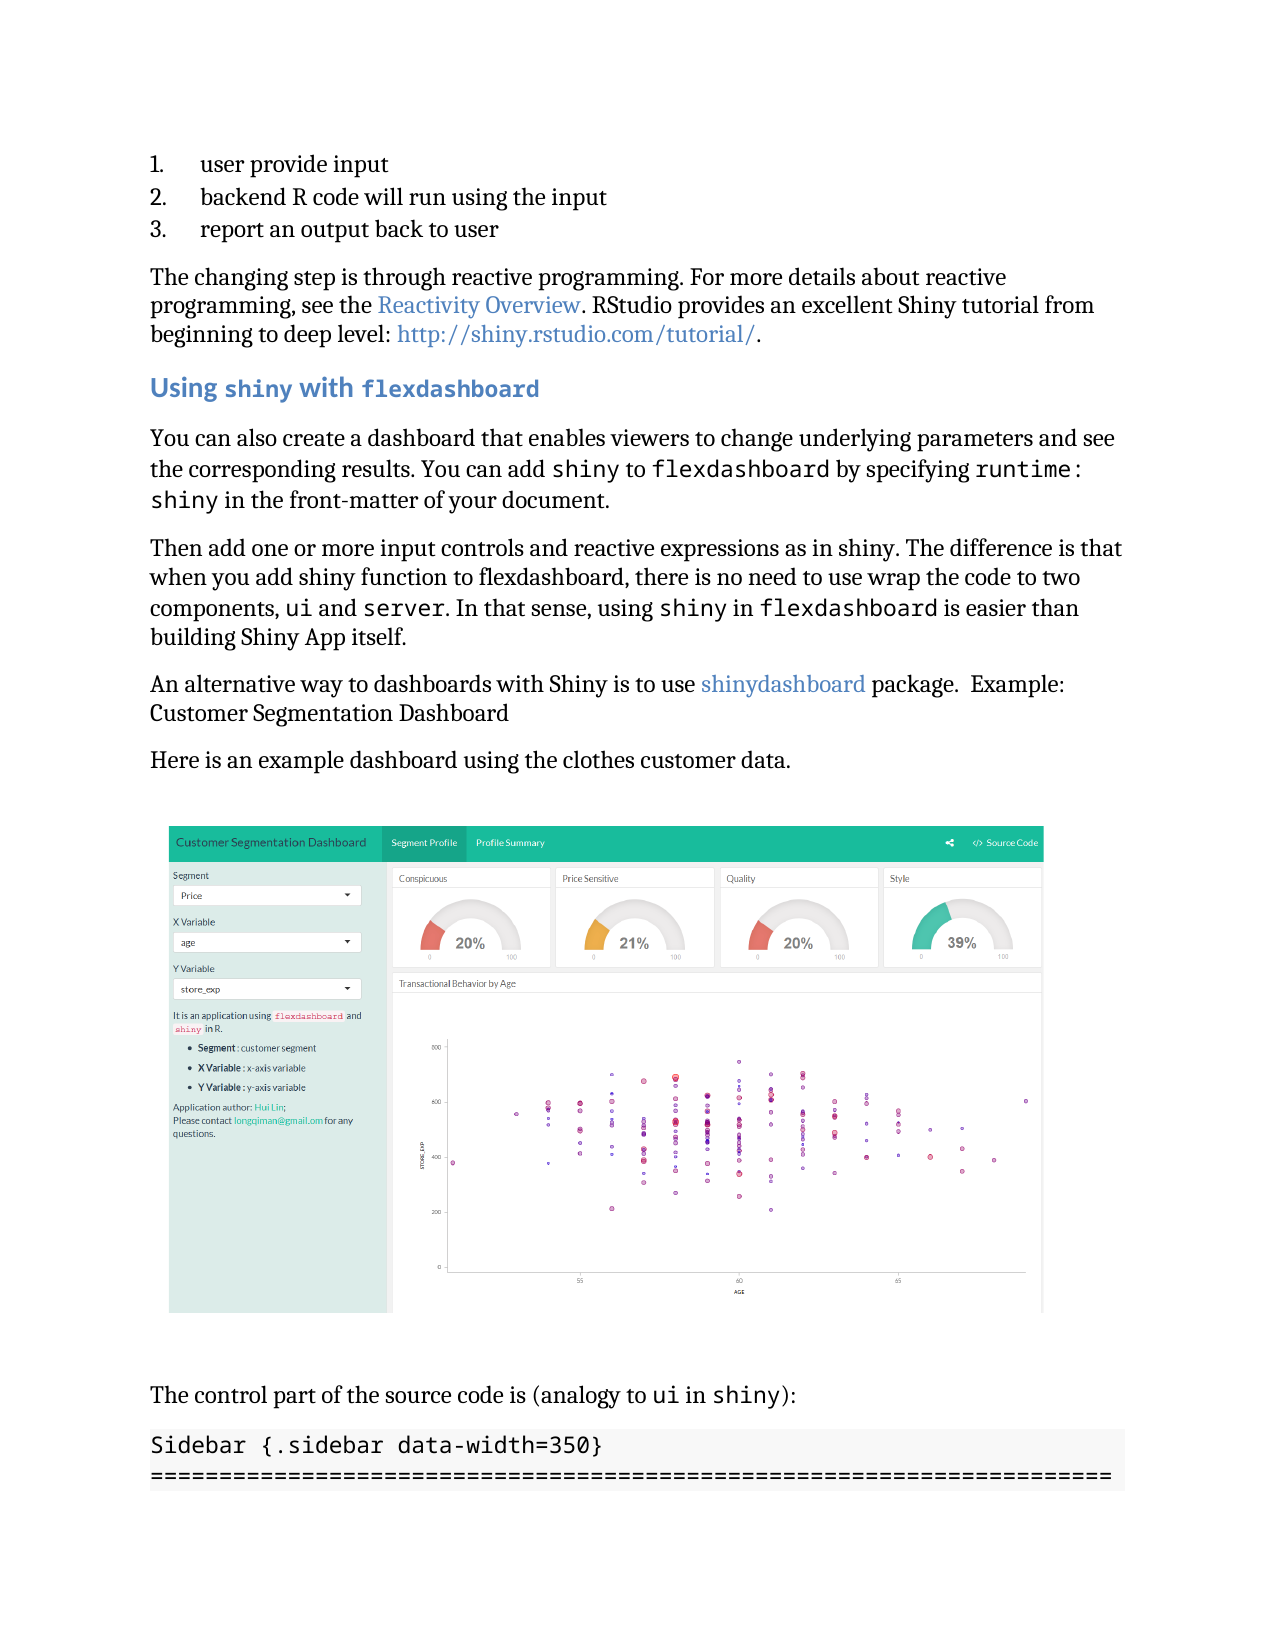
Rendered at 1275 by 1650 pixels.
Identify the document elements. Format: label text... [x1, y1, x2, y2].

text Here is an example dashboard using the clothes customer data. [150, 746, 1125, 775]
text The control part of the source code is (analogy to ui in shiny): [150, 1379, 1125, 1410]
picture [168, 826, 1044, 1313]
list backend R code will run using the input [150, 182, 1125, 211]
text Then add one or more input controls and reactive expressions as in shiny. The difference is that when you add shiny function to flexdashboard, there is no need to use wrap the code to two components, ui and server. In that sense, using shiny in flexdashboard is easier than building Shiny App itself. [150, 534, 1125, 651]
text An alternative way to dashboards with Shiny is to use shinydashboard package. Example: Customer Segmentation Dashboard [150, 670, 1125, 728]
subtitle Using shiny with flexdashboard [150, 369, 1125, 405]
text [150, 1429, 1125, 1491]
list user provide input [150, 150, 1125, 179]
text You can also create a dashboard that enables viewers to change underlying parameters and see the corresponding results. You can add shiny to flexdashboard by specifying runtime: shiny in the front-matter of your document. [150, 424, 1125, 515]
list report an output back to user [150, 215, 1125, 244]
text The changing step is through reactive programming. For more details about reactive programming, see the Reactivity Overview. RStudio provides an excellent Shiny tutorial from beginning to deep level: http://shiny.rstudio.com/tutorial/. [150, 262, 1125, 349]
